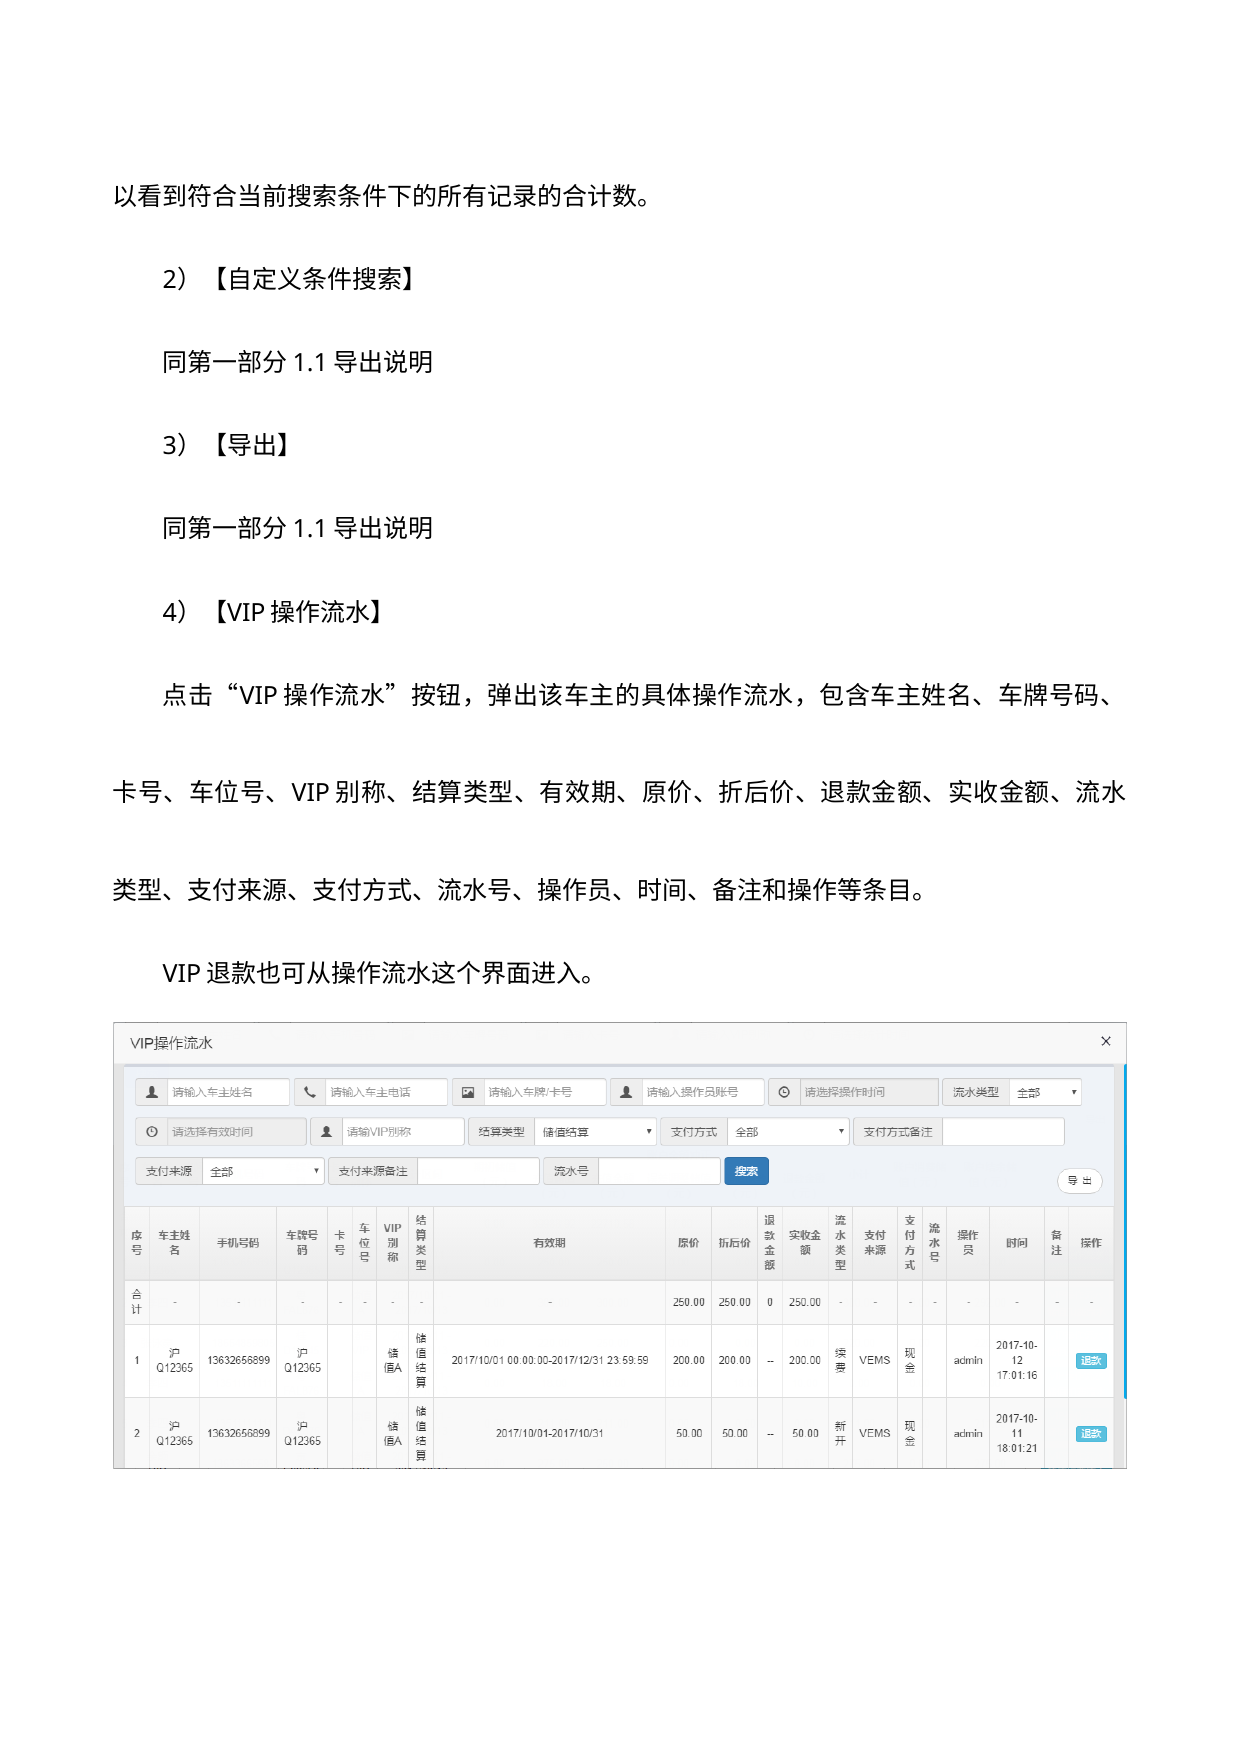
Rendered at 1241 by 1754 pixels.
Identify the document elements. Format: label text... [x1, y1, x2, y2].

list 同第一部分1.1导出说明 [112, 328, 1128, 393]
list 4）【VIP操作流水】 [112, 578, 1128, 643]
list 同第一部分1.1导出说明 [112, 494, 1128, 559]
list 点击“VIP操作流水”按钮，弹出该车主的具体操作流水，包含车主姓名、车牌号码、卡号、车位号、VIP别称、结算类型、有效期、原价、折后价、退款金额、实收金额、流水类型、支付来源、支付方式、流水号、操作员、时间、备注和操作等条目。 [112, 661, 1128, 921]
picture [113, 1022, 1127, 1469]
list 2）【自定义条件搜索】 [112, 245, 1128, 310]
list 3）【导出】 [112, 411, 1128, 476]
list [112, 162, 1128, 227]
list VIP退款也可从操作流水这个界面进入。 [112, 939, 1128, 1004]
